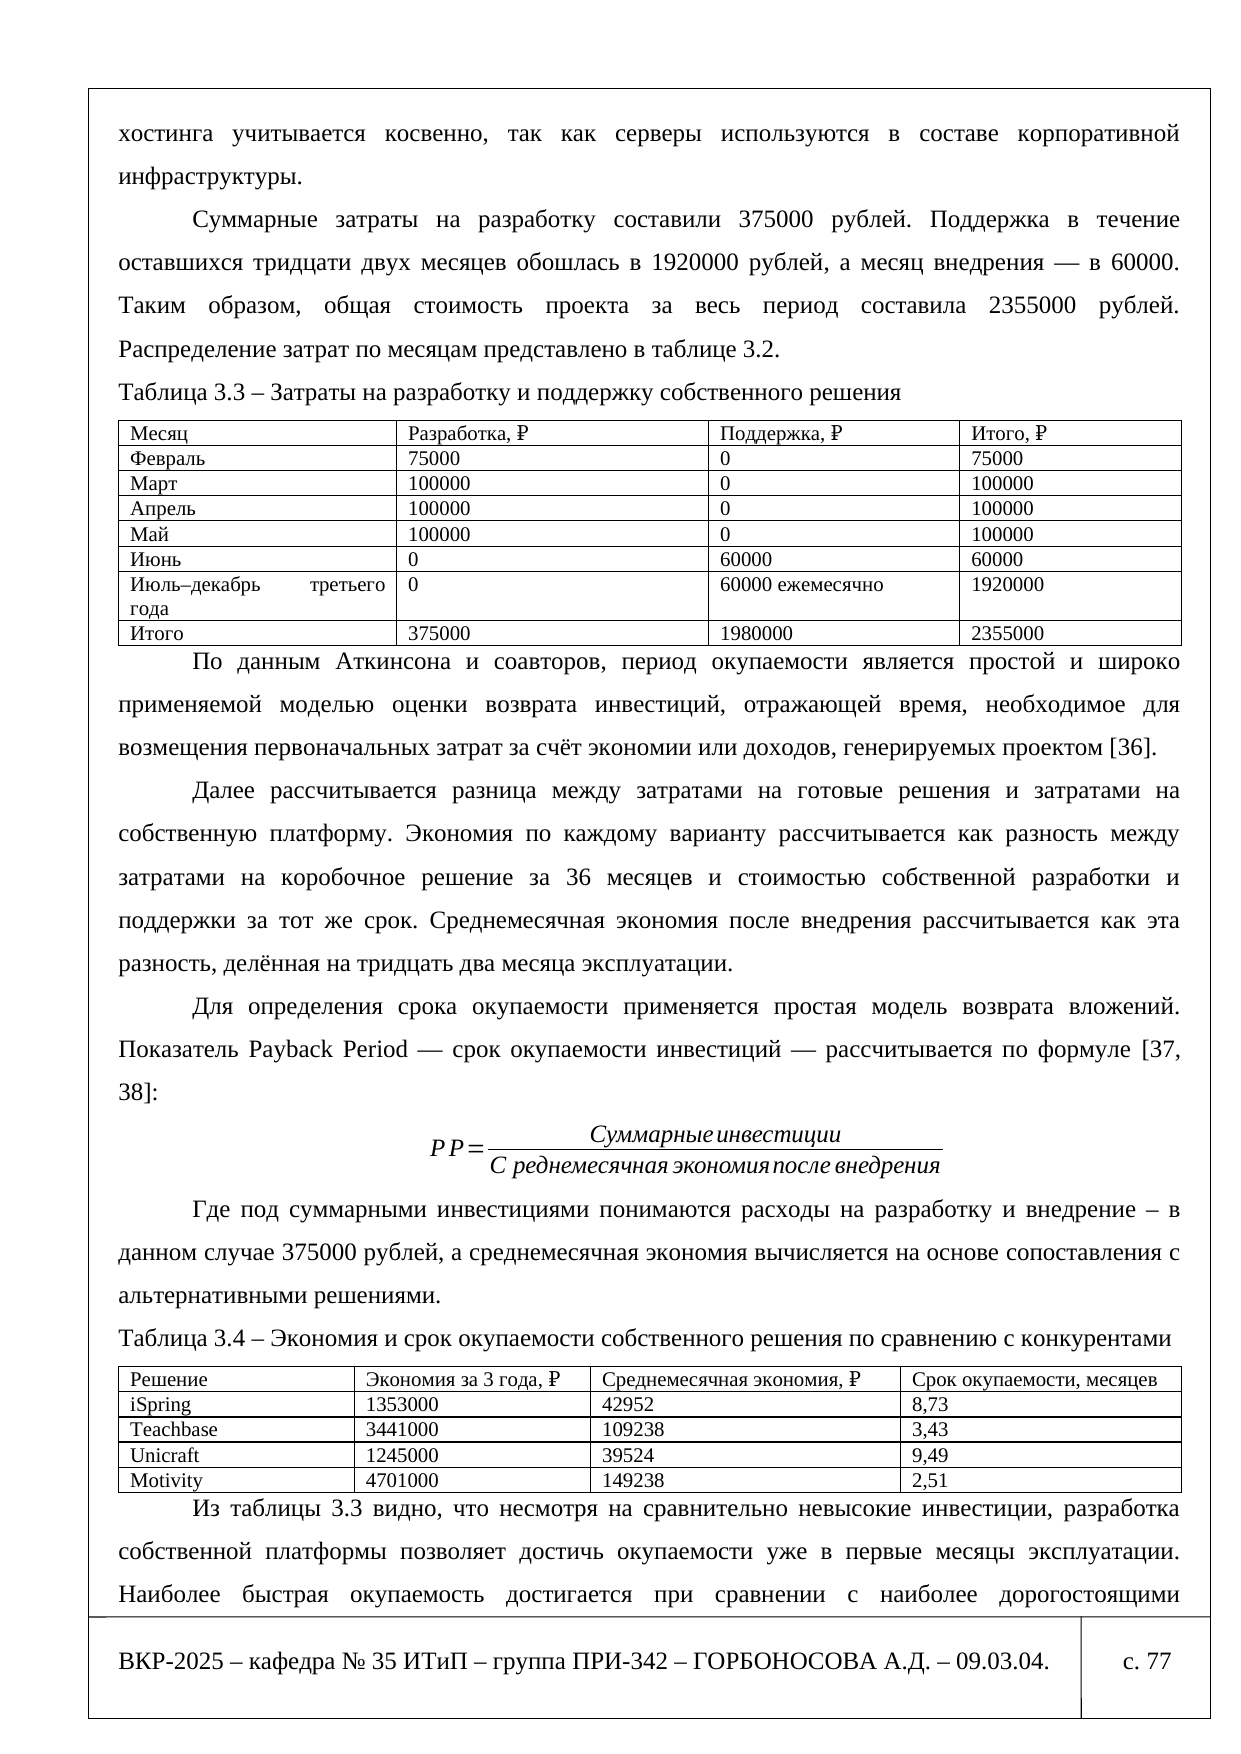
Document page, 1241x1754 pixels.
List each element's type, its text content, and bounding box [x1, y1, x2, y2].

table_cell 100000 [960, 471, 1181, 495]
table_cell 2355000 [960, 621, 1181, 645]
table_cell Итого [119, 621, 396, 645]
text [118, 1493, 1181, 1608]
table_cell 42952 [591, 1392, 900, 1416]
table_cell 3441000 [355, 1418, 590, 1441]
table_cell Июнь [119, 547, 396, 571]
table_cell 0 [709, 446, 959, 470]
table_cell 4701000 [355, 1468, 590, 1492]
table_cell 100000 [397, 471, 708, 495]
text Суммарные затраты на разработку составили 375000 рублей. Поддержка в течение оставшихся тридцати двух месяцев обошлась в 1920000 рублей, а месяц внедрения — в 60000. Таким образом, общая стоимость проекта за весь период составила 2355000 рублей. Распределение затрат по месяцам представлено в таблице 3.2. [118, 204, 1181, 362]
table_header Срок окупаемости, месяцев [901, 1367, 1181, 1391]
table_cell Март [119, 471, 396, 495]
table_header Разработка, ₽ [397, 421, 708, 445]
table_cell Апрель [119, 496, 396, 520]
table_cell 100000 [397, 521, 708, 546]
table_cell 1920000 [960, 572, 1181, 620]
table_cell 75000 [960, 446, 1181, 470]
table_cell 9,49 [901, 1443, 1181, 1467]
table_cell Май [119, 521, 396, 546]
table_cell 100000 [960, 521, 1181, 546]
table_cell Февраль [119, 446, 396, 470]
table_cell 75000 [397, 446, 708, 470]
text Где под суммарными инвестициями понимаются расходы на разработку и внедрение – в данном случае 375000 рублей, а среднемесячная экономия вычисляется на основе сопоставления с альтернативными решениями. [118, 1194, 1181, 1309]
table_cell 60000 [960, 547, 1181, 571]
table_cell 1245000 [355, 1443, 590, 1467]
table_header Месяц [119, 421, 396, 445]
table_cell Motivity [119, 1468, 354, 1492]
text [118, 118, 1181, 190]
table_header Экономия за 3 года, ₽ [355, 1367, 590, 1391]
table_cell 109238 [591, 1418, 900, 1441]
table_cell 60000 ежемесячно [709, 572, 959, 620]
table_cell 8,73 [901, 1392, 1181, 1416]
table_cell 0 [397, 572, 708, 620]
table_cell Teachbase [119, 1418, 354, 1441]
table_cell iSpring [119, 1392, 354, 1416]
text По данным Аткинсона и соавторов, период окупаемости является простой и широко применяемой моделью оценки возврата инвестиций, отражающей время, необходимое для возмещения первоначальных затрат за счёт экономии или доходов, генерируемых проектом [36]. [118, 646, 1181, 761]
table_cell 375000 [397, 621, 708, 645]
table_header Итого, ₽ [960, 421, 1181, 445]
table_cell Unicraft [119, 1443, 354, 1467]
table_cell 1980000 [709, 621, 959, 645]
table_header Решение [119, 1367, 354, 1391]
table_cell 100000 [960, 496, 1181, 520]
text Далее рассчитывается разница между затратами на готовые решения и затратами на собственную платформу. Экономия по каждому варианту рассчитывается как разность между затратами на коробочное решение за 36 месяцев и стоимостью собственной разработки и поддержки за тот же срок. Среднемесячная экономия после внедрения рассчитывается как эта разность, делённая на тридцать два месяца эксплуатации. [118, 775, 1181, 977]
table_cell 1353000 [355, 1392, 590, 1416]
table_cell 0 [709, 521, 959, 546]
table_cell 100000 [397, 496, 708, 520]
table_cell 2,51 [901, 1468, 1181, 1492]
table_cell 0 [397, 547, 708, 571]
table_header Поддержка, ₽ [709, 421, 959, 445]
table_header Среднемесячная экономия, ₽ [591, 1367, 900, 1391]
table_cell 0 [709, 496, 959, 520]
table_cell 3,43 [901, 1418, 1181, 1441]
table_cell Июль–декабрь третьего года [119, 572, 396, 620]
table_cell 0 [709, 471, 959, 495]
table_cell 39524 [591, 1443, 900, 1467]
text Для определения срока окупаемости применяется простая модель возврата вложений. Показатель Payback Period — срок окупаемости инвестиций — рассчитывается по формуле [37, 38]: [118, 991, 1181, 1106]
table_cell 149238 [591, 1468, 900, 1492]
table_cell 60000 [709, 547, 959, 571]
